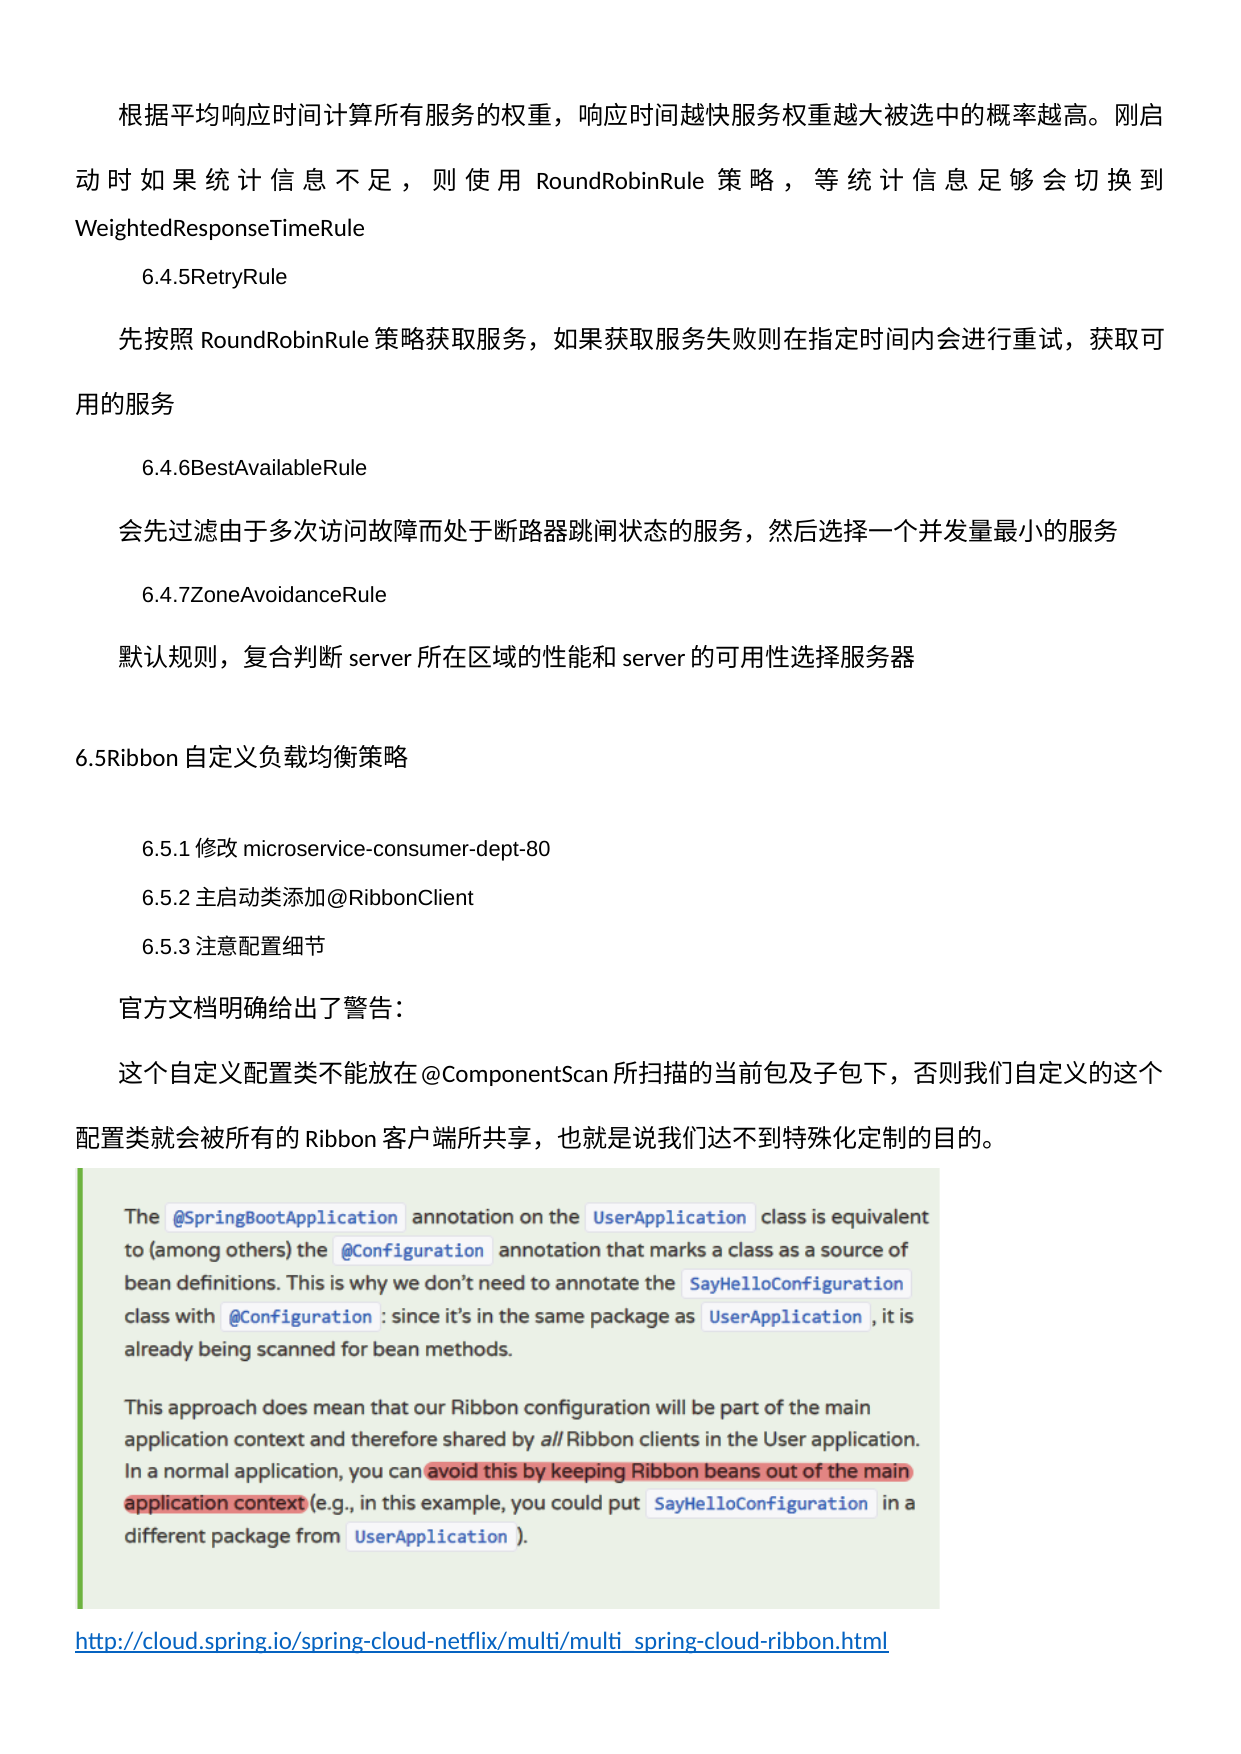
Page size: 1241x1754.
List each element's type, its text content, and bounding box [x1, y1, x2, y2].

text 这个自定义配置类不能放在@ComponentScan所扫描的当前包及子包下，否则我们自定义的这个配置类就会被所有的Ribbon客户端所共享，也就是说我们达不到特殊化定制的目的。 [75, 1039, 1165, 1169]
subtitle 6.4.5RetryRule [75, 260, 1165, 292]
subtitle 6.4.6BestAvailableRule [75, 452, 1165, 484]
text 官方文档明确给出了警告： [75, 974, 1165, 1039]
text 默认规则，复合判断server所在区域的性能和server的可用性选择服务器 [75, 623, 1165, 688]
picture [75, 1168, 940, 1609]
text http://cloud.spring.io/spring-cloud-netflix/multi/multi_spring-cloud-ribbon.html [75, 1624, 1165, 1656]
subtitle 6.5Ribbon自定义负载均衡策略 [75, 723, 1165, 788]
text 先按照RoundRobinRule策略获取服务，如果获取服务失败则在指定时间内会进行重试，获取可用的服务 [75, 305, 1165, 435]
subtitle 6.5.1修改microservice-consumer-dept-80 [75, 831, 1165, 863]
subtitle 6.4.7ZoneAvoidanceRule [75, 578, 1165, 611]
text 根据平均响应时间计算所有服务的权重，响应时间越快服务权重越大被选中的概率越高。刚启动时如果统计信息不足，则使用RoundRobinRule策略，等统计信息足够会切换到WeightedResponseTimeRule [75, 81, 1165, 243]
subtitle 6.5.3注意配置细节 [75, 929, 1165, 961]
text 会先过滤由于多次访问故障而处于断路器跳闸状态的服务，然后选择一个并发量最小的服务 [75, 497, 1165, 562]
subtitle 6.5.2主启动类添加@RibbonClient [75, 880, 1165, 912]
